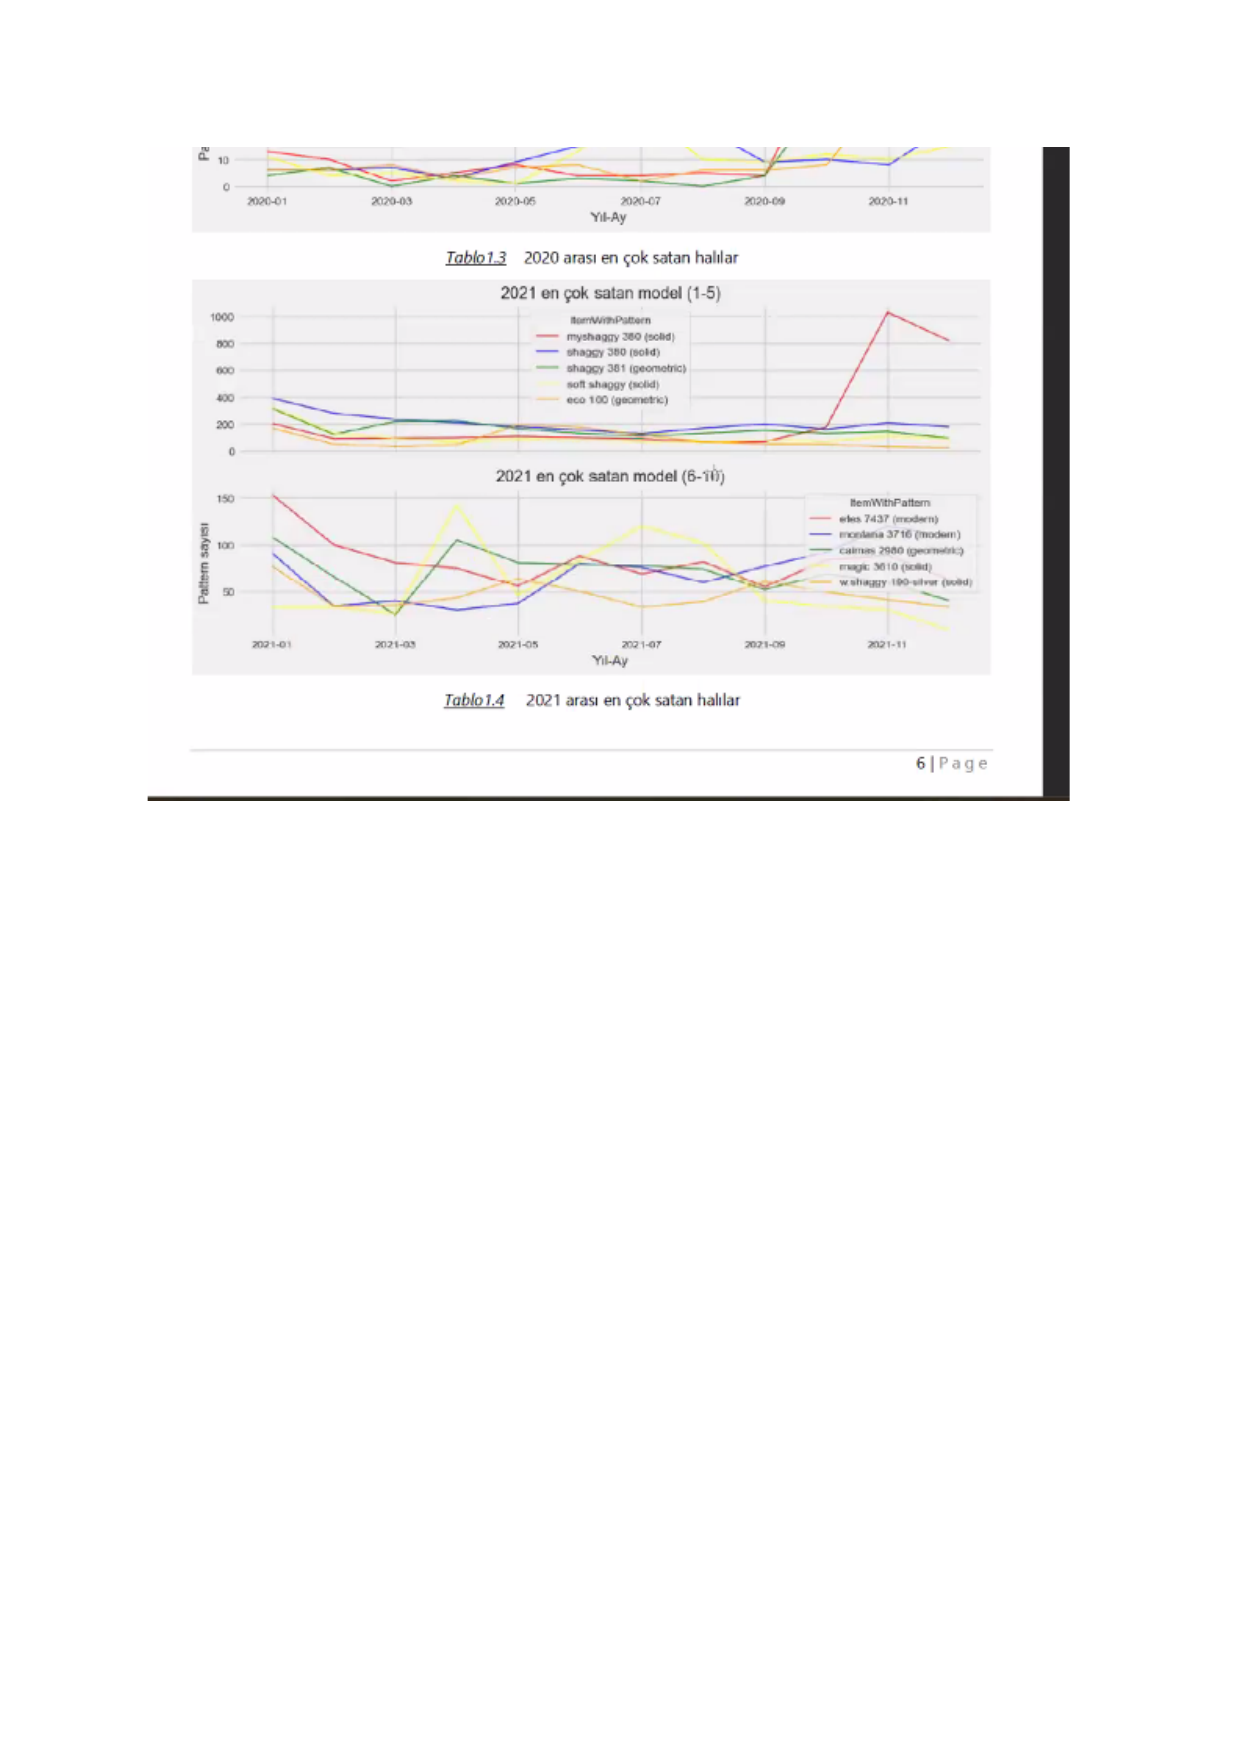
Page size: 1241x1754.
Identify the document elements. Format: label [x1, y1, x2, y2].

picture [147, 147, 1070, 801]
